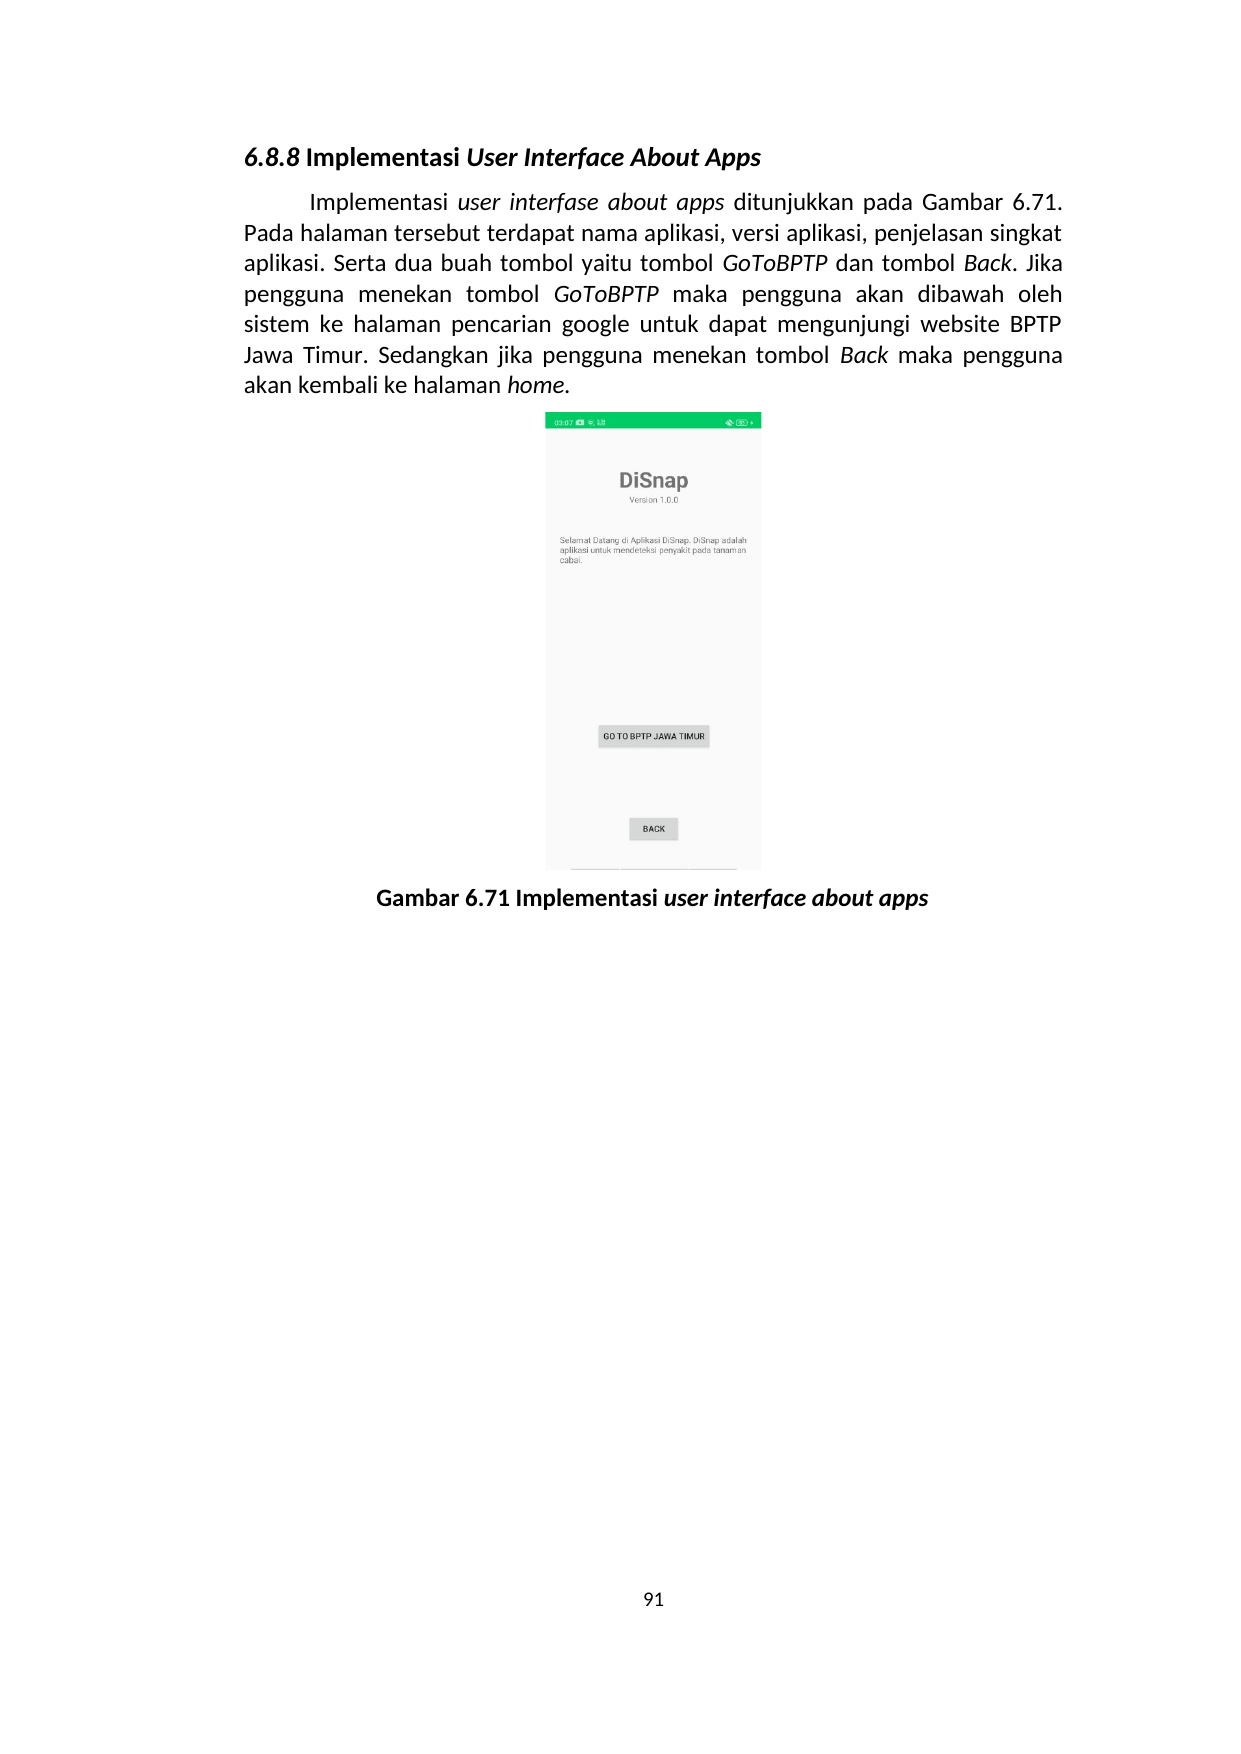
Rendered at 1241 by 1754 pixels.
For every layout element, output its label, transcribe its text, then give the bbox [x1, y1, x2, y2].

picture [545, 412, 762, 870]
subtitle Implementasi User Interface About Apps [244, 141, 1063, 174]
